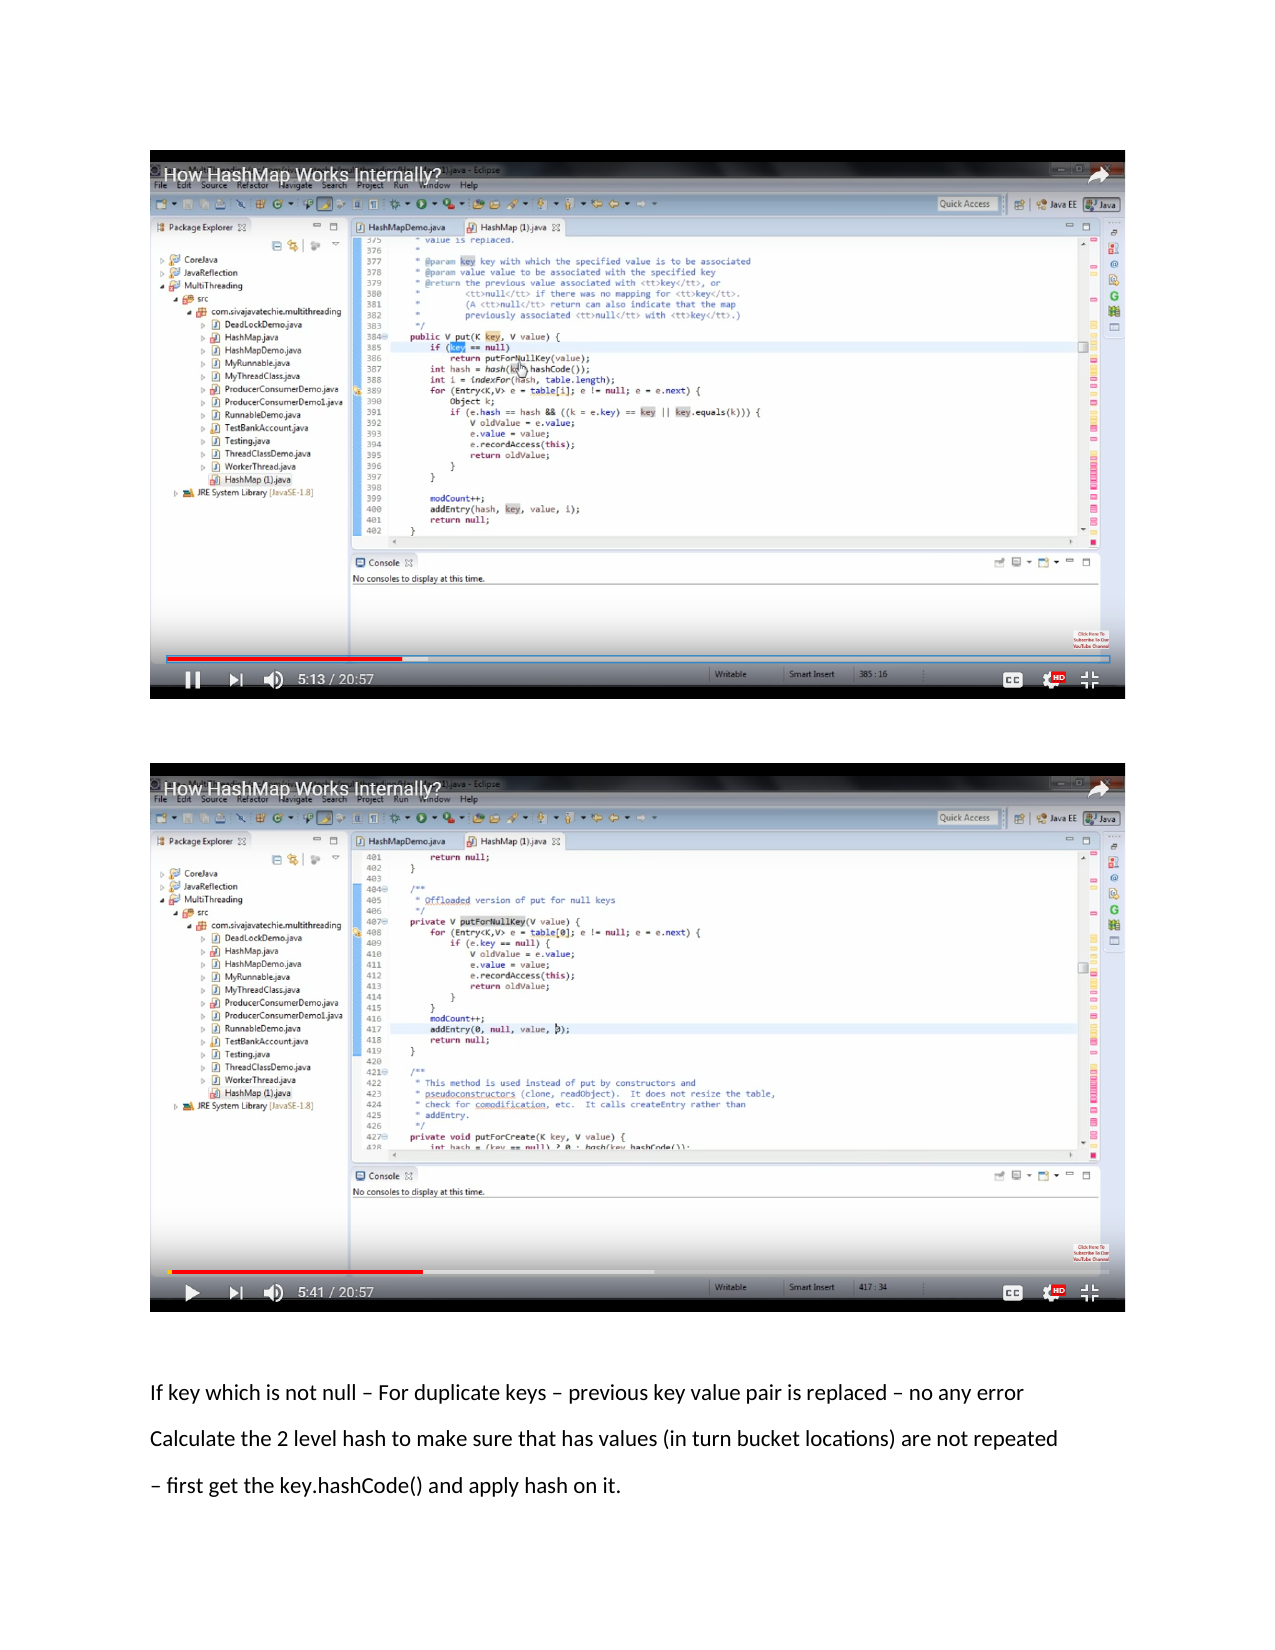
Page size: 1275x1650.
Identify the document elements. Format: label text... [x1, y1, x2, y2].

text – first get the key.hashCode() and apply hash on it. [150, 1471, 1125, 1499]
text If key which is not null – For duplicate keys – previous key value pair is replaced – no any error [150, 1378, 1125, 1406]
text Calculate the 2 level hash to make sure that has values (in turn bucket locations) are not repeated [150, 1424, 1125, 1453]
picture [150, 763, 1125, 1312]
picture [150, 150, 1125, 699]
